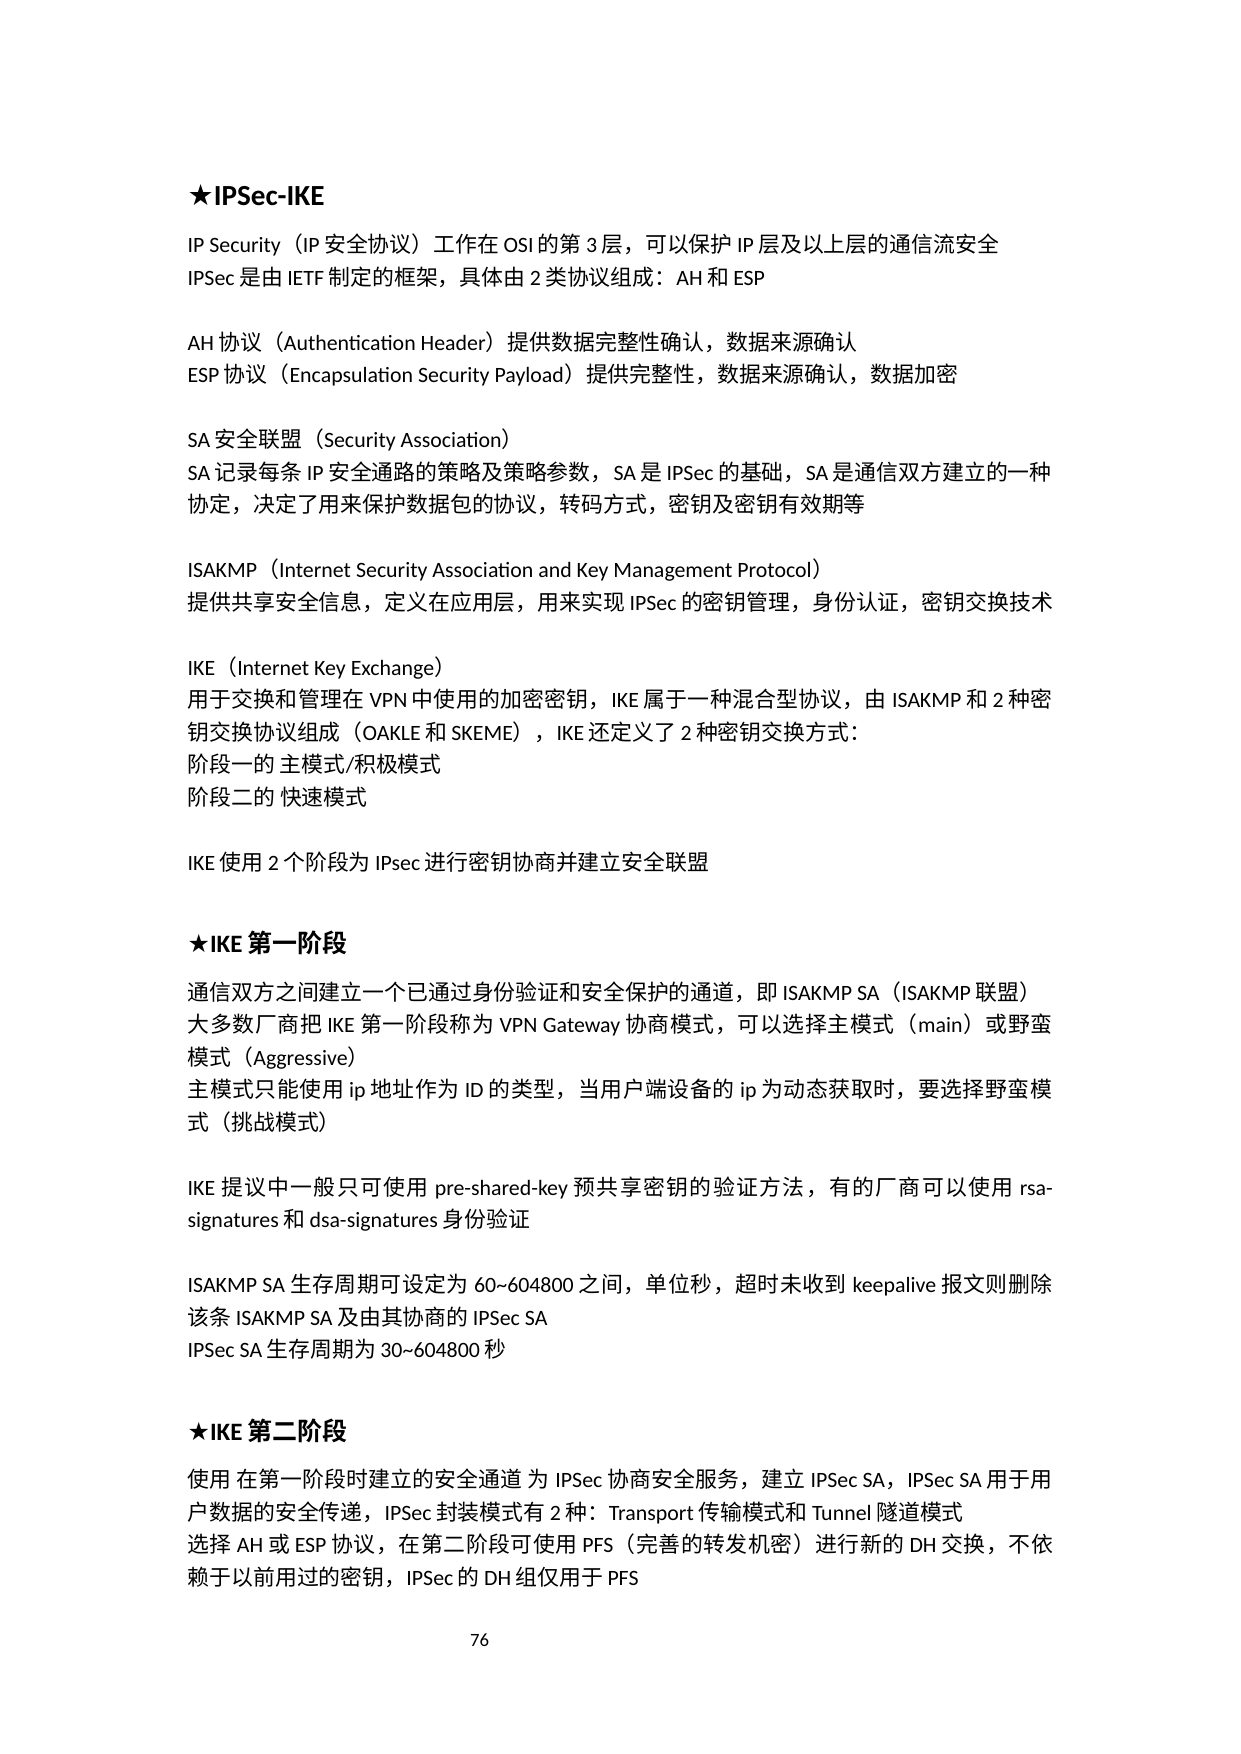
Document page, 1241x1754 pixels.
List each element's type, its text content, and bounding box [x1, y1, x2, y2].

text ★IKE第二阶段 [187, 1397, 1053, 1462]
text SA记录每条IP安全通路的策略及策略参数，SA是IPSec的基础，SA是通信双方建立的一种协定，决定了用来保护数据包的协议，转码方式，密钥及密钥有效期等 [187, 454, 1053, 519]
text 使用 在第一阶段时建立的安全通道 为IPSec 协商安全服务，建立IPSec SA，IPSec SA用于用户数据的安全传递，IPSec封装模式有2种：Transport传输模式和Tunnel隧道模式 [187, 1462, 1053, 1527]
text SA安全联盟（Security Association） [187, 422, 1053, 454]
text IPSec SA生存周期为30~604800秒 [187, 1332, 1053, 1364]
text IP Security（IP安全协议）工作在OSI的第3层，可以保护IP层及以上层的通信流安全 [187, 227, 1053, 259]
text 通信双方之间建立一个已通过身份验证和安全保护的通道，即ISAKMP SA（ISAKMP联盟） [187, 974, 1053, 1007]
text 阶段二的 快速模式 [187, 779, 1053, 812]
text IPSec是由IETF制定的框架，具体由2类协议组成：AH和ESP [187, 259, 1053, 292]
text ISAKMP SA生存周期可设定为60~604800之间，单位秒，超时未收到keepalive报文则删除该条ISAKMP SA及由其协商的IPSec SA [187, 1267, 1053, 1332]
text IKE使用2个阶段为IPsec进行密钥协商并建立安全联盟 [187, 844, 1053, 877]
text 大多数厂商把IKE第一阶段称为VPN Gateway协商模式，可以选择主模式（main）或野蛮模式（Aggressive） [187, 1007, 1053, 1072]
text ISAKMP（Internet Security Association and Key Management Protocol） [187, 552, 1053, 584]
text 主模式只能使用ip地址作为ID的类型，当用户端设备的ip为动态获取时，要选择野蛮模式（挑战模式） [187, 1072, 1053, 1137]
text IKE（Internet Key Exchange） [187, 649, 1053, 682]
text 用于交换和管理在VPN中使用的加密密钥，IKE属于一种混合型协议，由ISAKMP和2种密钥交换协议组成（OAKLE和SKEME），IKE还定义了2种密钥交换方式： [187, 682, 1053, 747]
text 选择AH或ESP协议，在第二阶段可使用PFS（完善的转发机密）进行新的DH交换，不依赖于以前用过的密钥，IPSec的DH组仅用于PFS [187, 1527, 1053, 1592]
text AH协议（Authentication Header）提供数据完整性确认，数据来源确认 [187, 324, 1053, 357]
text 阶段一的 主模式/积极模式 [187, 747, 1053, 779]
text 提供共享安全信息，定义在应用层，用来实现IPSec的密钥管理，身份认证，密钥交换技术 [187, 584, 1053, 617]
text ★IKE第一阶段 [187, 909, 1053, 974]
text ★IPSec-IKE [187, 162, 1053, 227]
text IKE提议中一般只可使用pre-shared-key预共享密钥的验证方法，有的厂商可以使用rsa-signatures和dsa-signatures身份验证 [187, 1169, 1053, 1234]
text ESP协议（Encapsulation Security Payload）提供完整性，数据来源确认，数据加密 [187, 357, 1053, 389]
